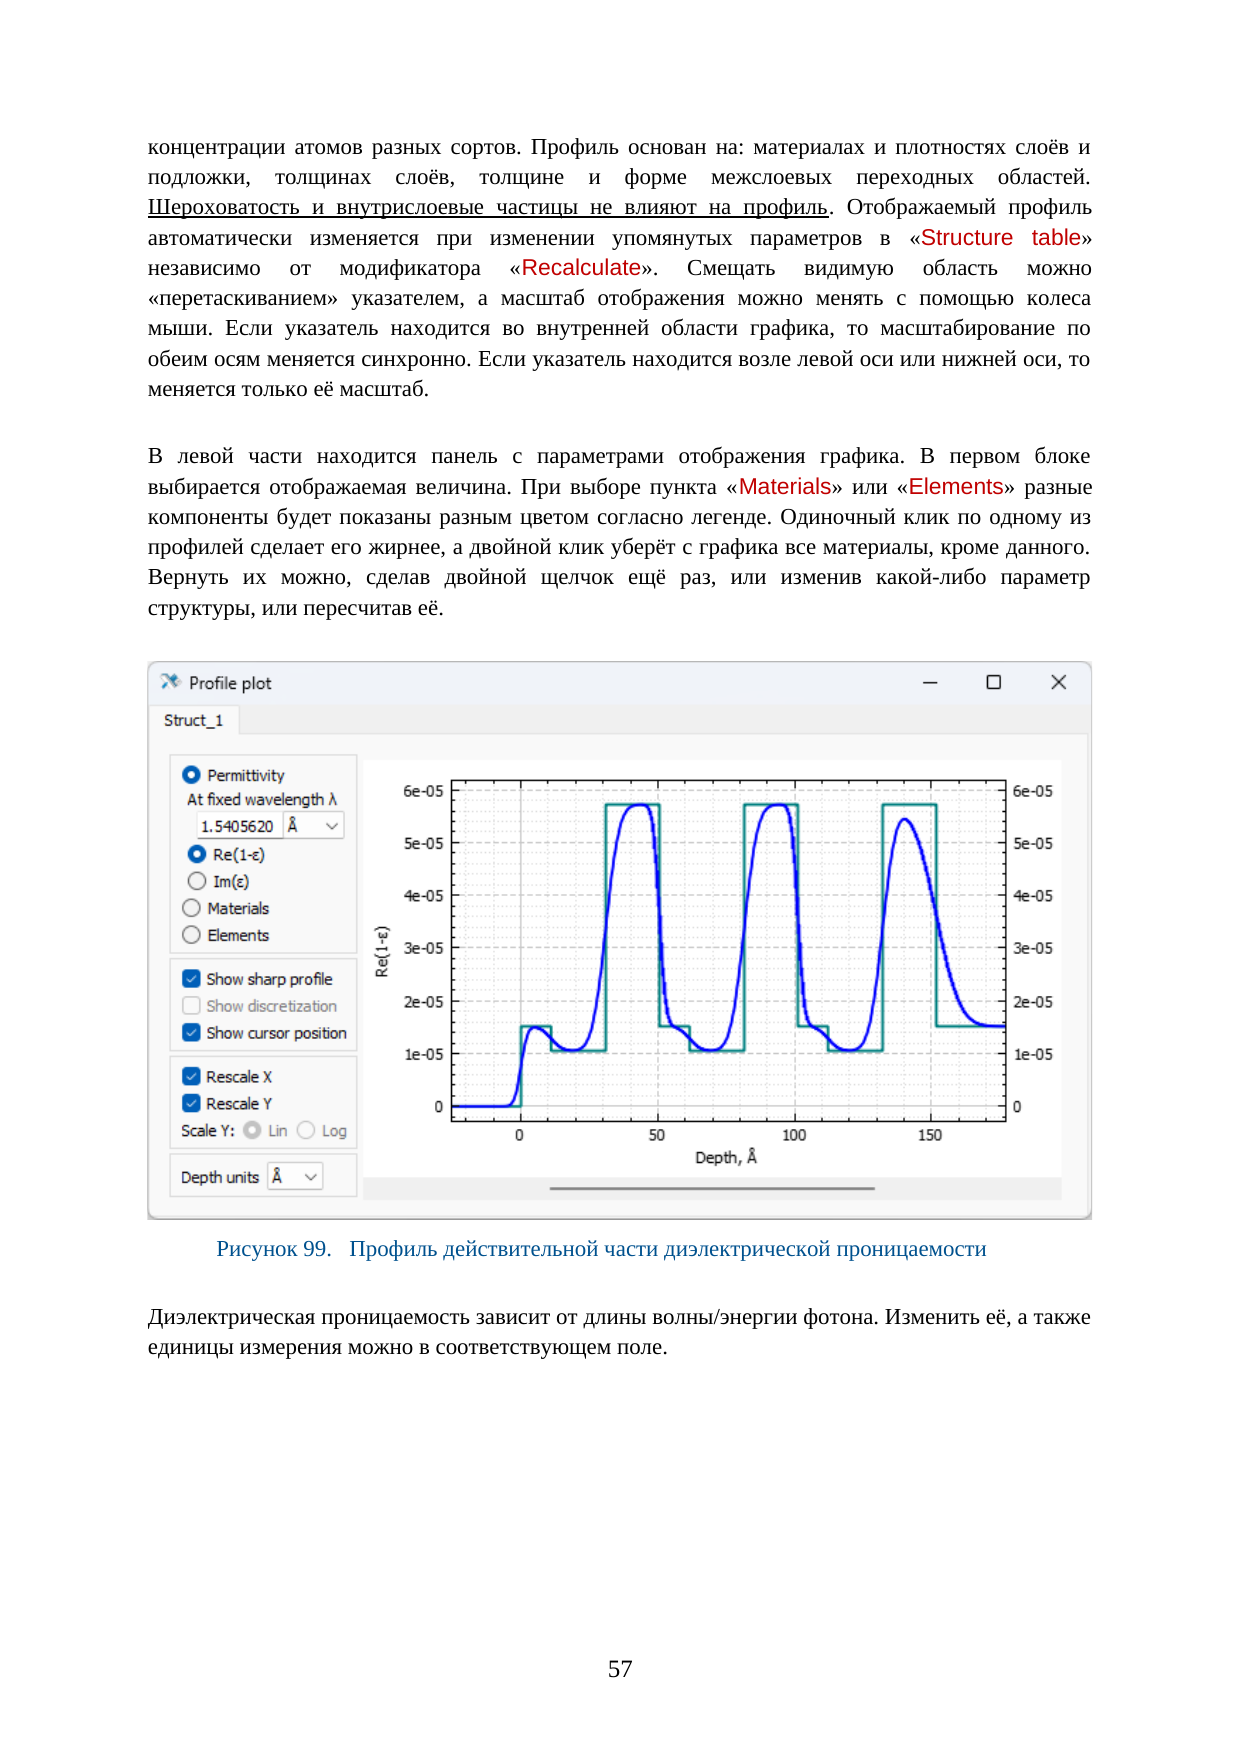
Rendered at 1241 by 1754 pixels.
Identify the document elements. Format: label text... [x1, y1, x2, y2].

text Диэлектрическая проницаемость зависит от длины волны/энергии фотона. Изменить её, а также единицы измерения можно в соответствующем поле. [148, 1303, 1093, 1359]
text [148, 133, 1093, 401]
list Профиль действительной части диэлектрической проницаемости [178, 1220, 1093, 1262]
picture [147, 661, 1093, 1220]
text В левой части находится панель с параметрами отображения графика. В первом блоке выбирается отображаемая величина. При выборе пункта «Materials» или «Elements» разные компоненты будет показаны разным цветом согласно легенде. Одиночный клик по одному из профилей сделает его жирнее, а двойной клик уберёт с графика все материалы, кроме данного. Вернуть их можно, сделав двойной щелчок ещё раз, или изменив какой-либо параметр структуры, или пересчитав её. [148, 442, 1093, 620]
